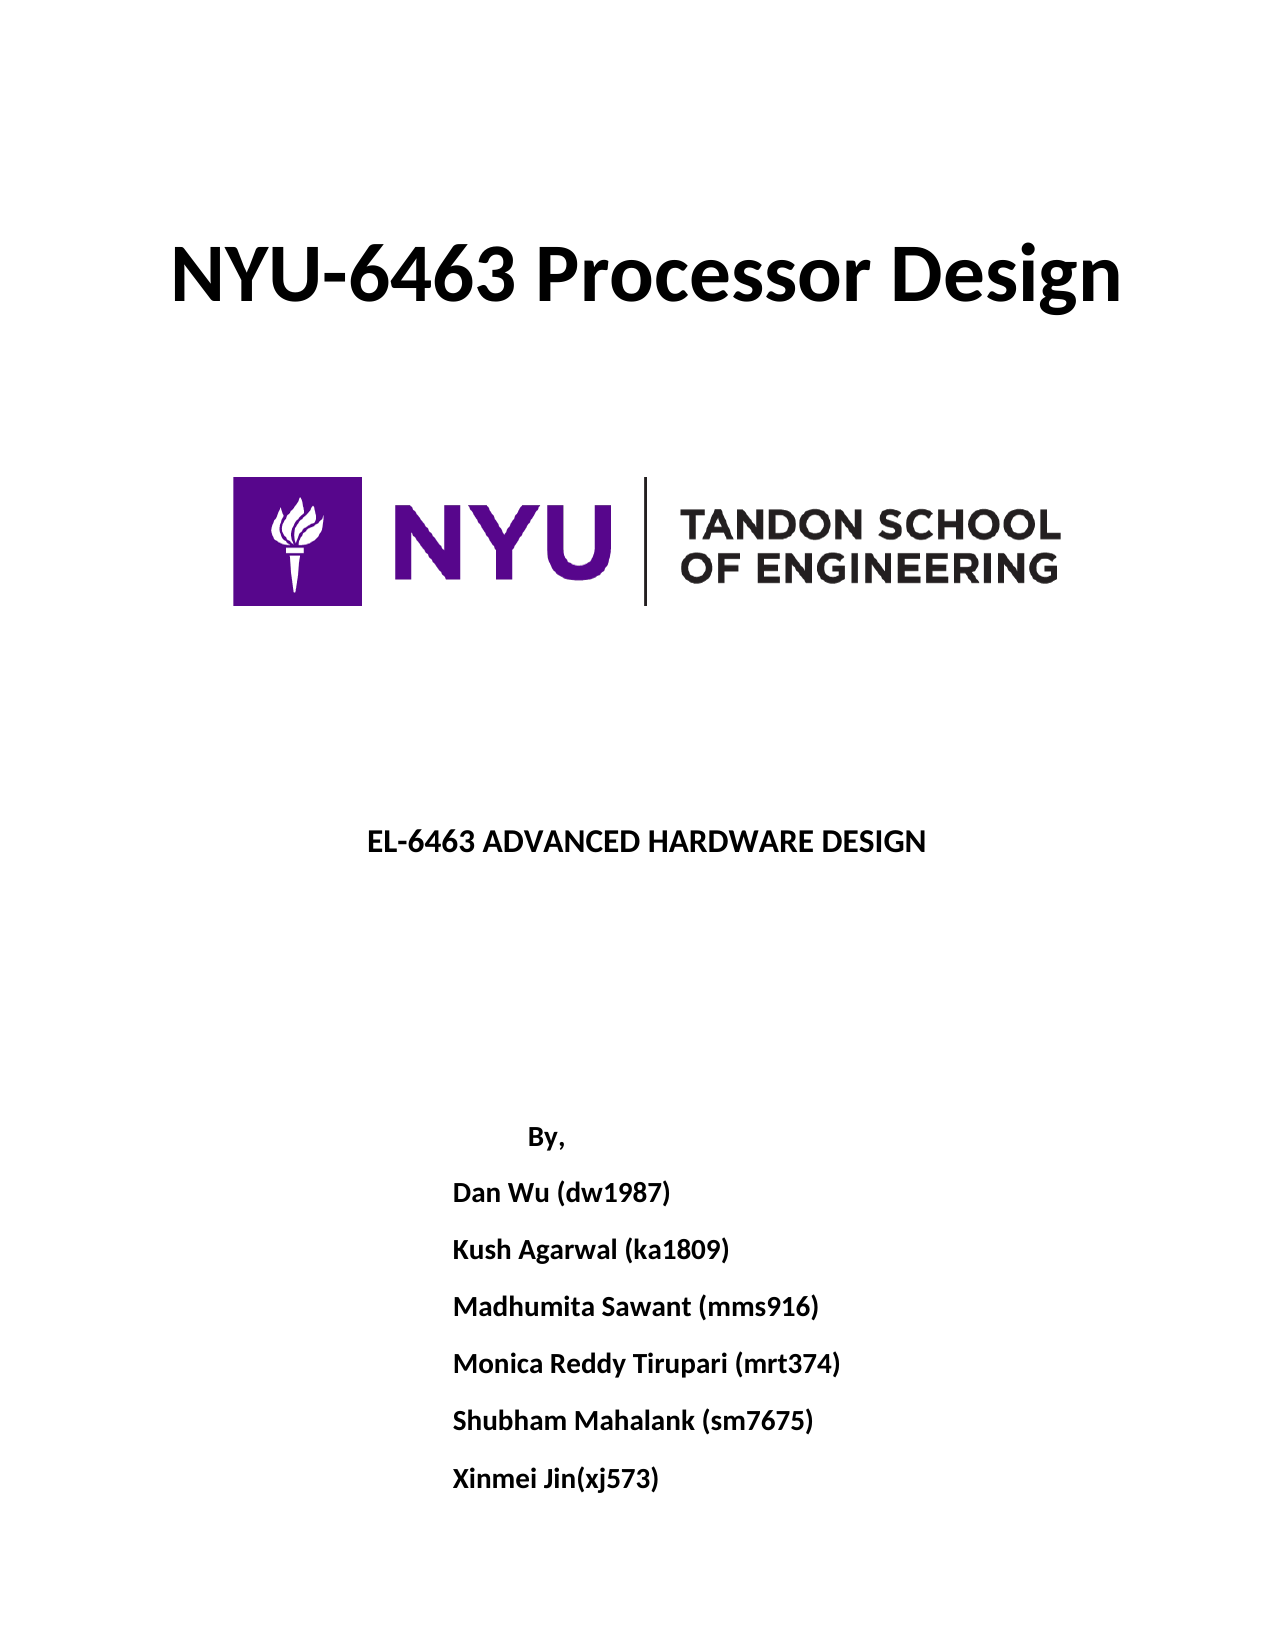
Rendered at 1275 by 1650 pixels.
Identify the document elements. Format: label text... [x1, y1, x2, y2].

text NYU-6463 Processor Design [131, 220, 1162, 322]
text EL-6463 ADVANCED HARDWARE DESIGN [131, 819, 1162, 860]
table_cell Kush Agarwal (ka1809) [442, 1231, 852, 1287]
table_cell Monica Reddy Tirupari (mrt374) [442, 1345, 852, 1401]
table_header By, [442, 1118, 852, 1173]
picture [233, 477, 1061, 606]
table_cell Dan Wu (dw1987) [442, 1174, 852, 1230]
table_cell Shubham Mahalank (sm7675) [442, 1403, 852, 1459]
table_cell Xinmei Jin(xj573) [442, 1460, 852, 1495]
table_cell Madhumita Sawant (mms916) [442, 1288, 852, 1344]
